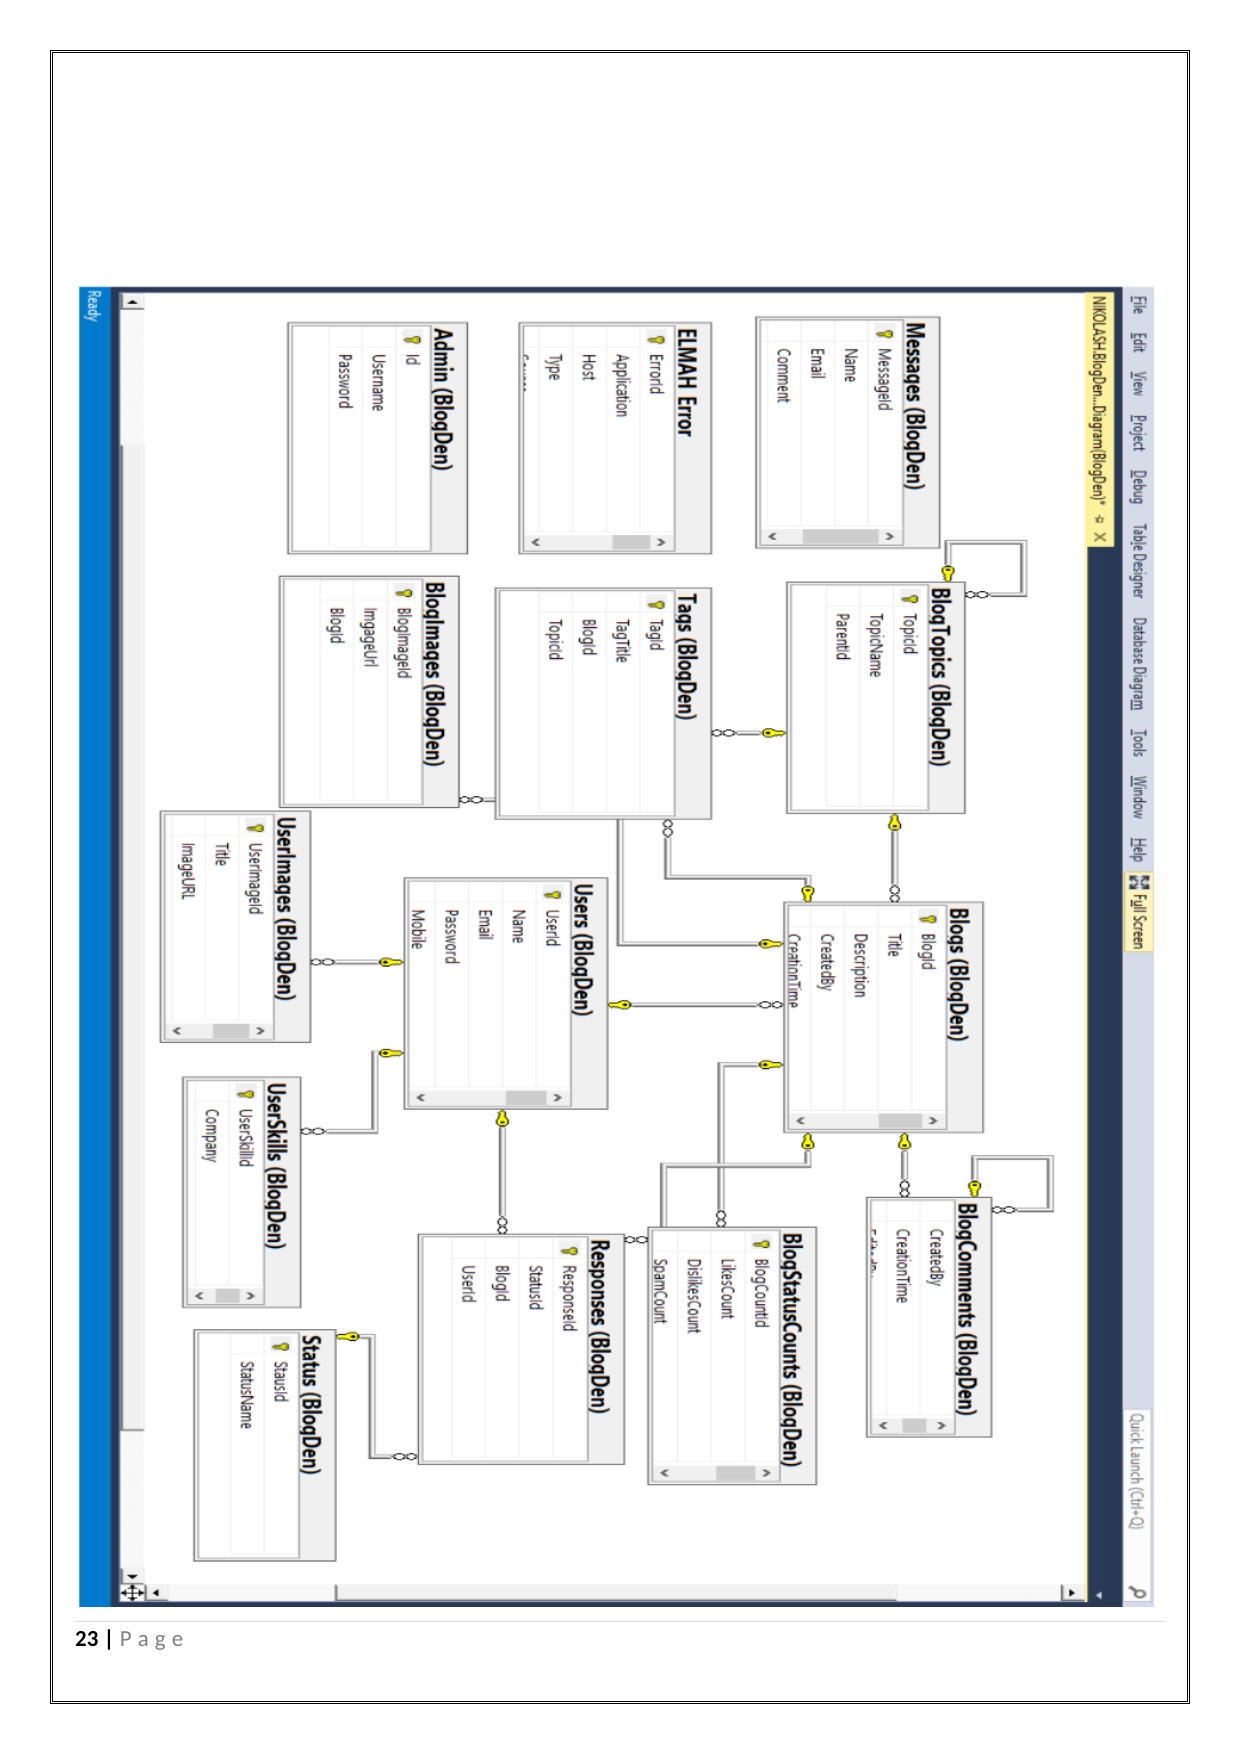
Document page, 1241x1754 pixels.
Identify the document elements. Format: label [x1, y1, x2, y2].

picture [80, 288, 1154, 1607]
